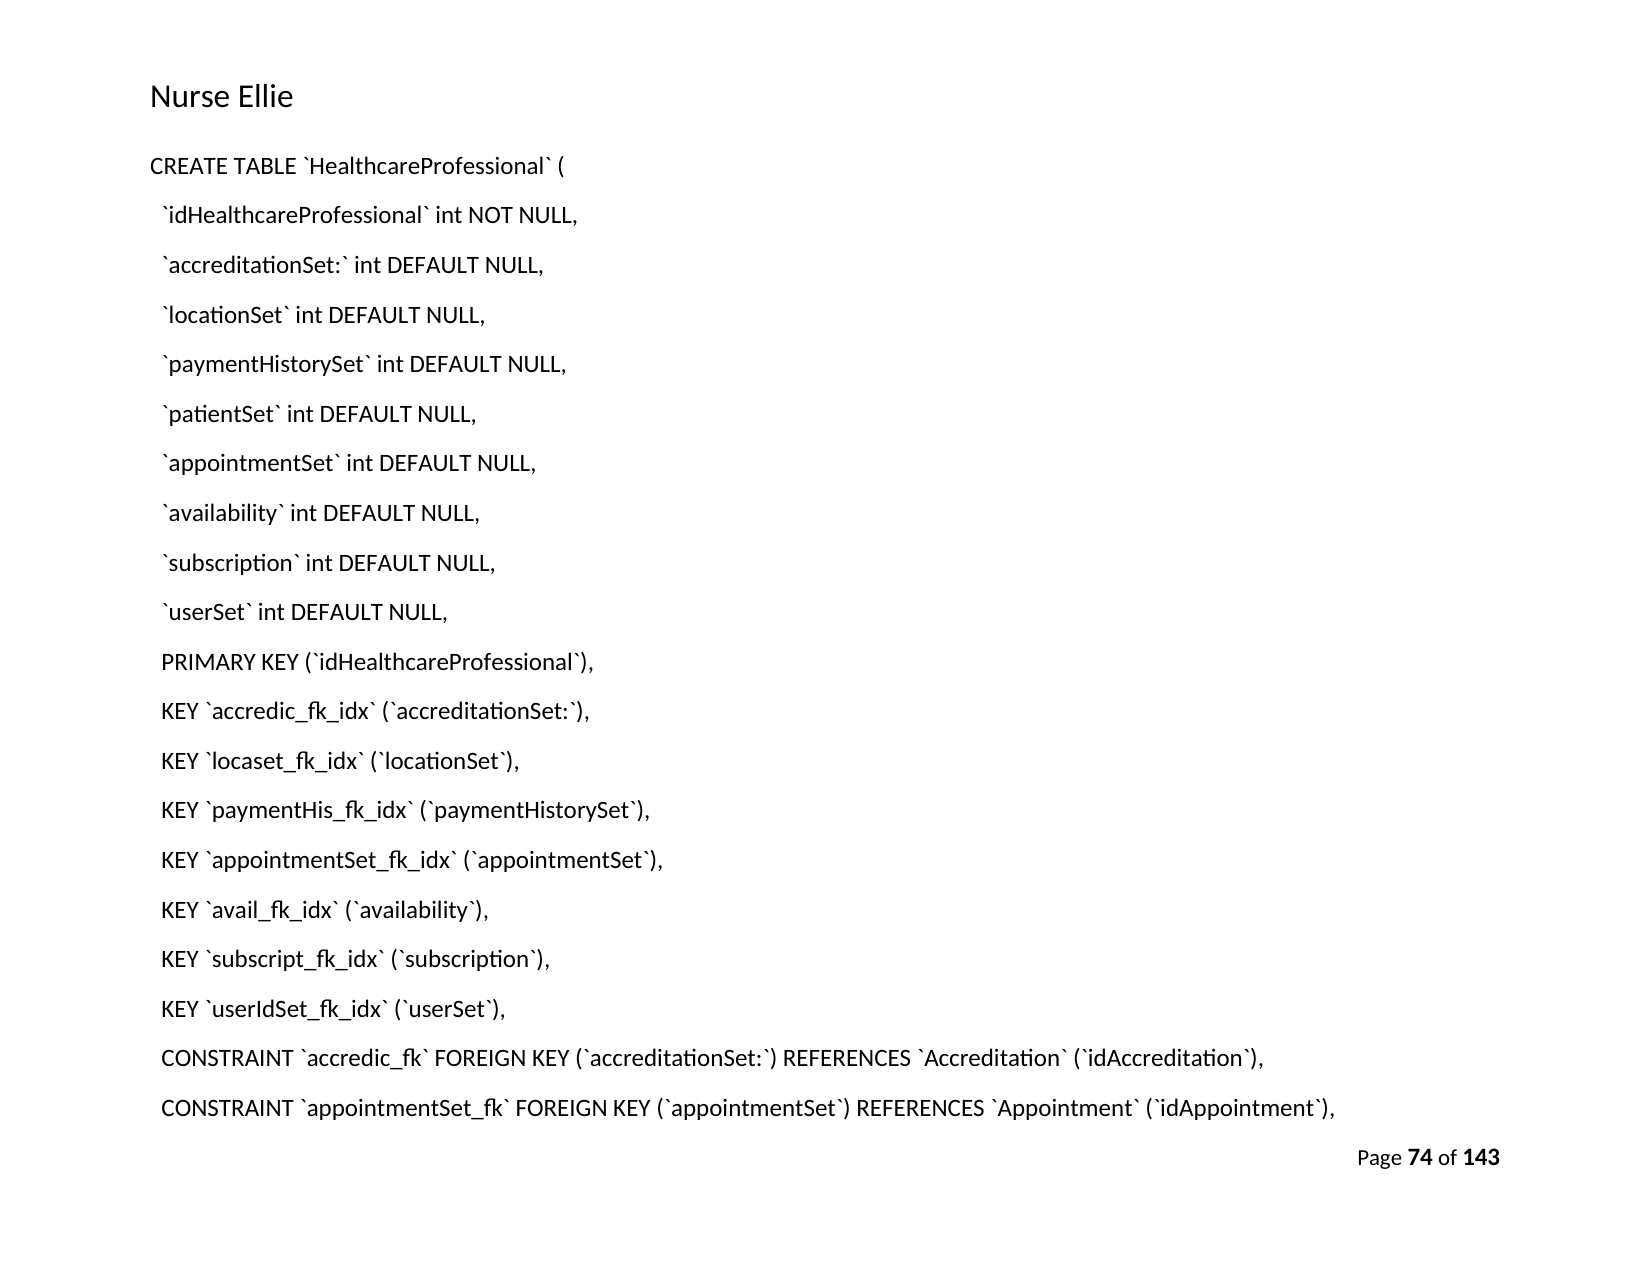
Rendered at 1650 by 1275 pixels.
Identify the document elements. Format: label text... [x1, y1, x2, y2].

text KEY `paymentHis_fk_idx` (`paymentHistorySet`), [150, 794, 1500, 825]
text `paymentHistorySet` int DEFAULT NULL, [150, 348, 1500, 379]
text KEY `appointmentSet_fk_idx` (`appointmentSet`), [150, 844, 1500, 875]
text `accreditationSet:` int DEFAULT NULL, [150, 249, 1500, 280]
text `availability` int DEFAULT NULL, [150, 497, 1500, 528]
text CONSTRAINT `appointmentSet_fk` FOREIGN KEY (`appointmentSet`) REFERENCES `Appointment` (`idAppointment`), [150, 1092, 1500, 1123]
text KEY `subscript_fk_idx` (`subscription`), [150, 943, 1500, 974]
text CREATE TABLE `HealthcareProfessional` ( [150, 150, 1500, 181]
text KEY `locaset_fk_idx` (`locationSet`), [150, 745, 1500, 776]
text KEY `userIdSet_fk_idx` (`userSet`), [150, 993, 1500, 1023]
text `userSet` int DEFAULT NULL, [150, 596, 1500, 627]
text `patientSet` int DEFAULT NULL, [150, 398, 1500, 428]
text CONSTRAINT `accredic_fk` FOREIGN KEY (`accreditationSet:`) REFERENCES `Accreditation` (`idAccreditation`), [150, 1042, 1500, 1073]
text `subscription` int DEFAULT NULL, [150, 547, 1500, 577]
text PRIMARY KEY (`idHealthcareProfessional`), [150, 646, 1500, 676]
text `appointmentSet` int DEFAULT NULL, [150, 447, 1500, 478]
text `locationSet` int DEFAULT NULL, [150, 299, 1500, 329]
text KEY `accredic_fk_idx` (`accreditationSet:`), [150, 695, 1500, 726]
text `idHealthcareProfessional` int NOT NULL, [150, 199, 1500, 230]
text KEY `avail_fk_idx` (`availability`), [150, 894, 1500, 924]
